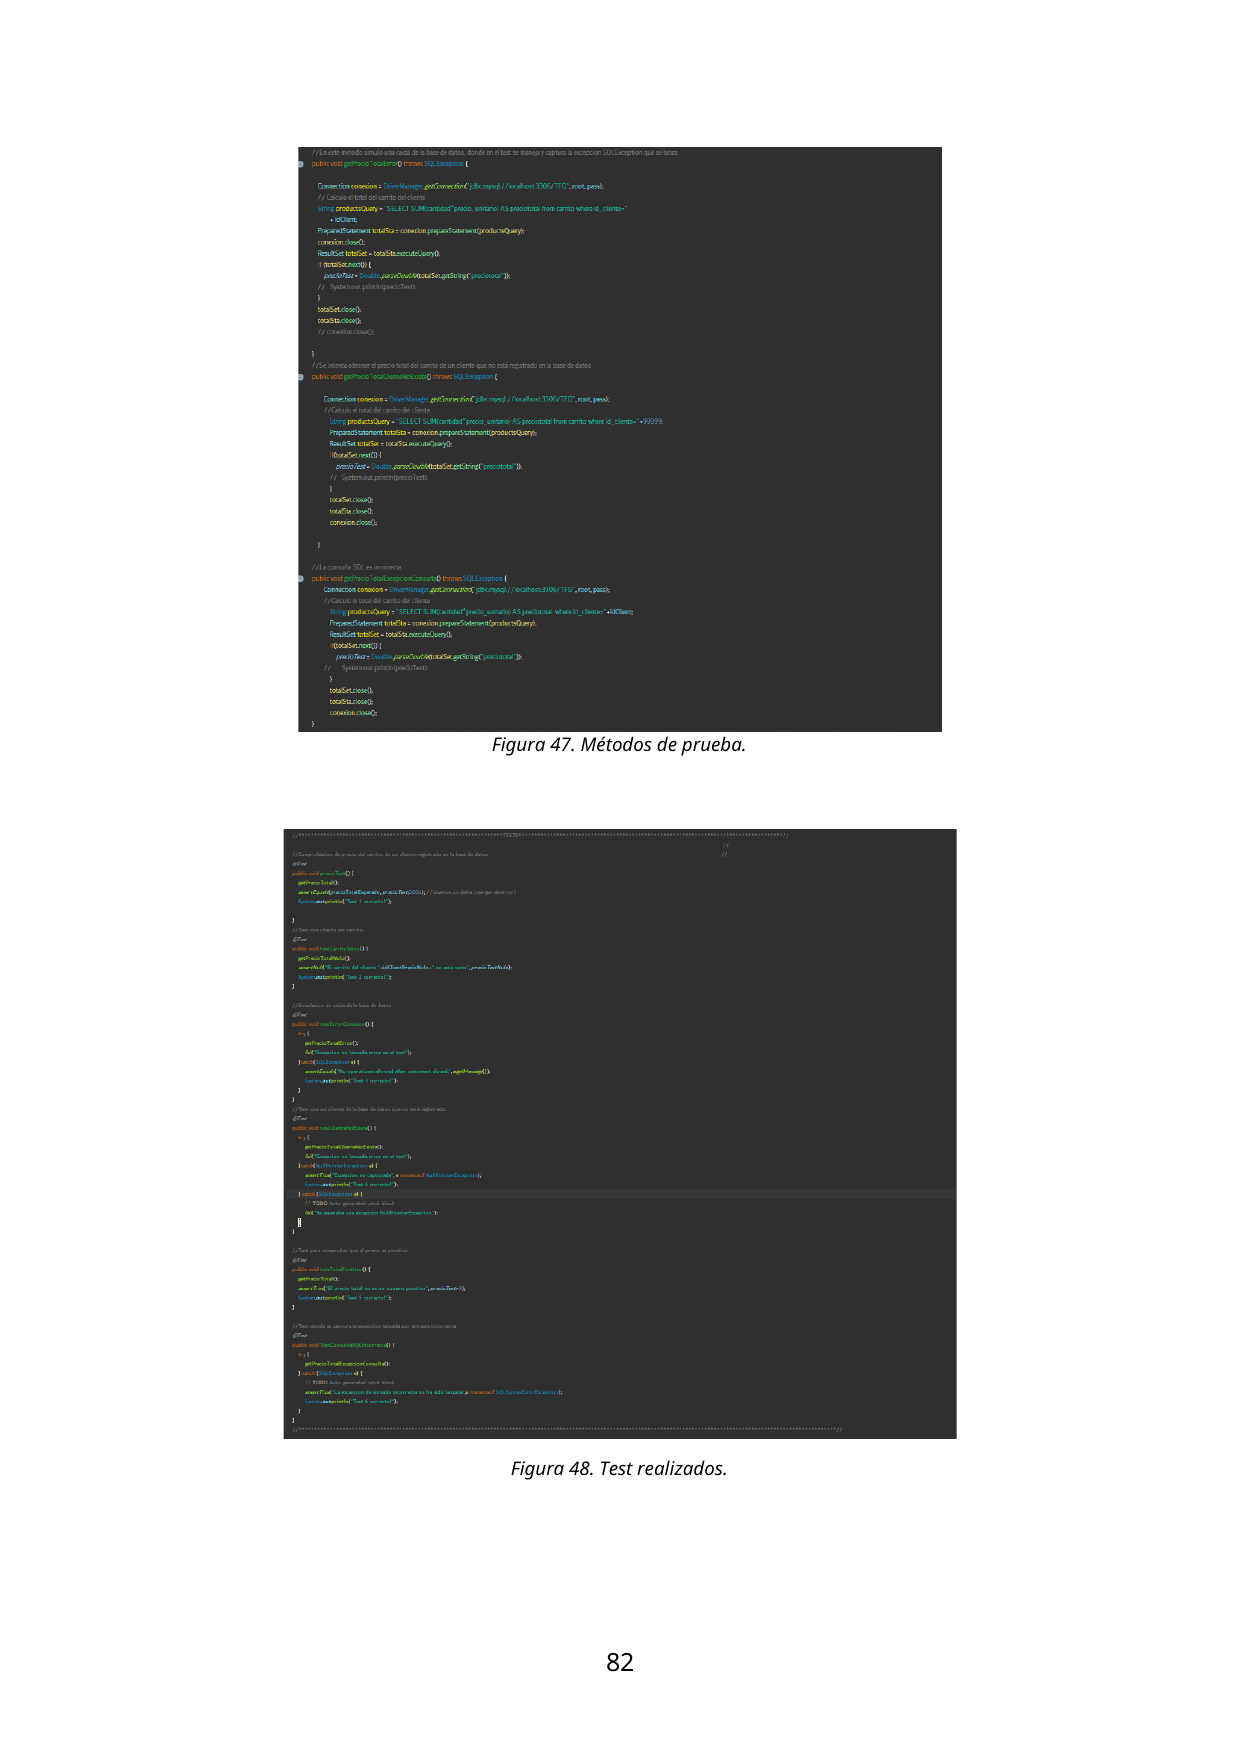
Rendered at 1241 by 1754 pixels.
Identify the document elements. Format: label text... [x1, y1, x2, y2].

picture [283, 829, 957, 1439]
text Figura 48. Test realizados. [148, 1456, 1092, 1481]
picture [298, 147, 942, 732]
text Figura 47. Métodos de prueba. [148, 732, 1092, 757]
